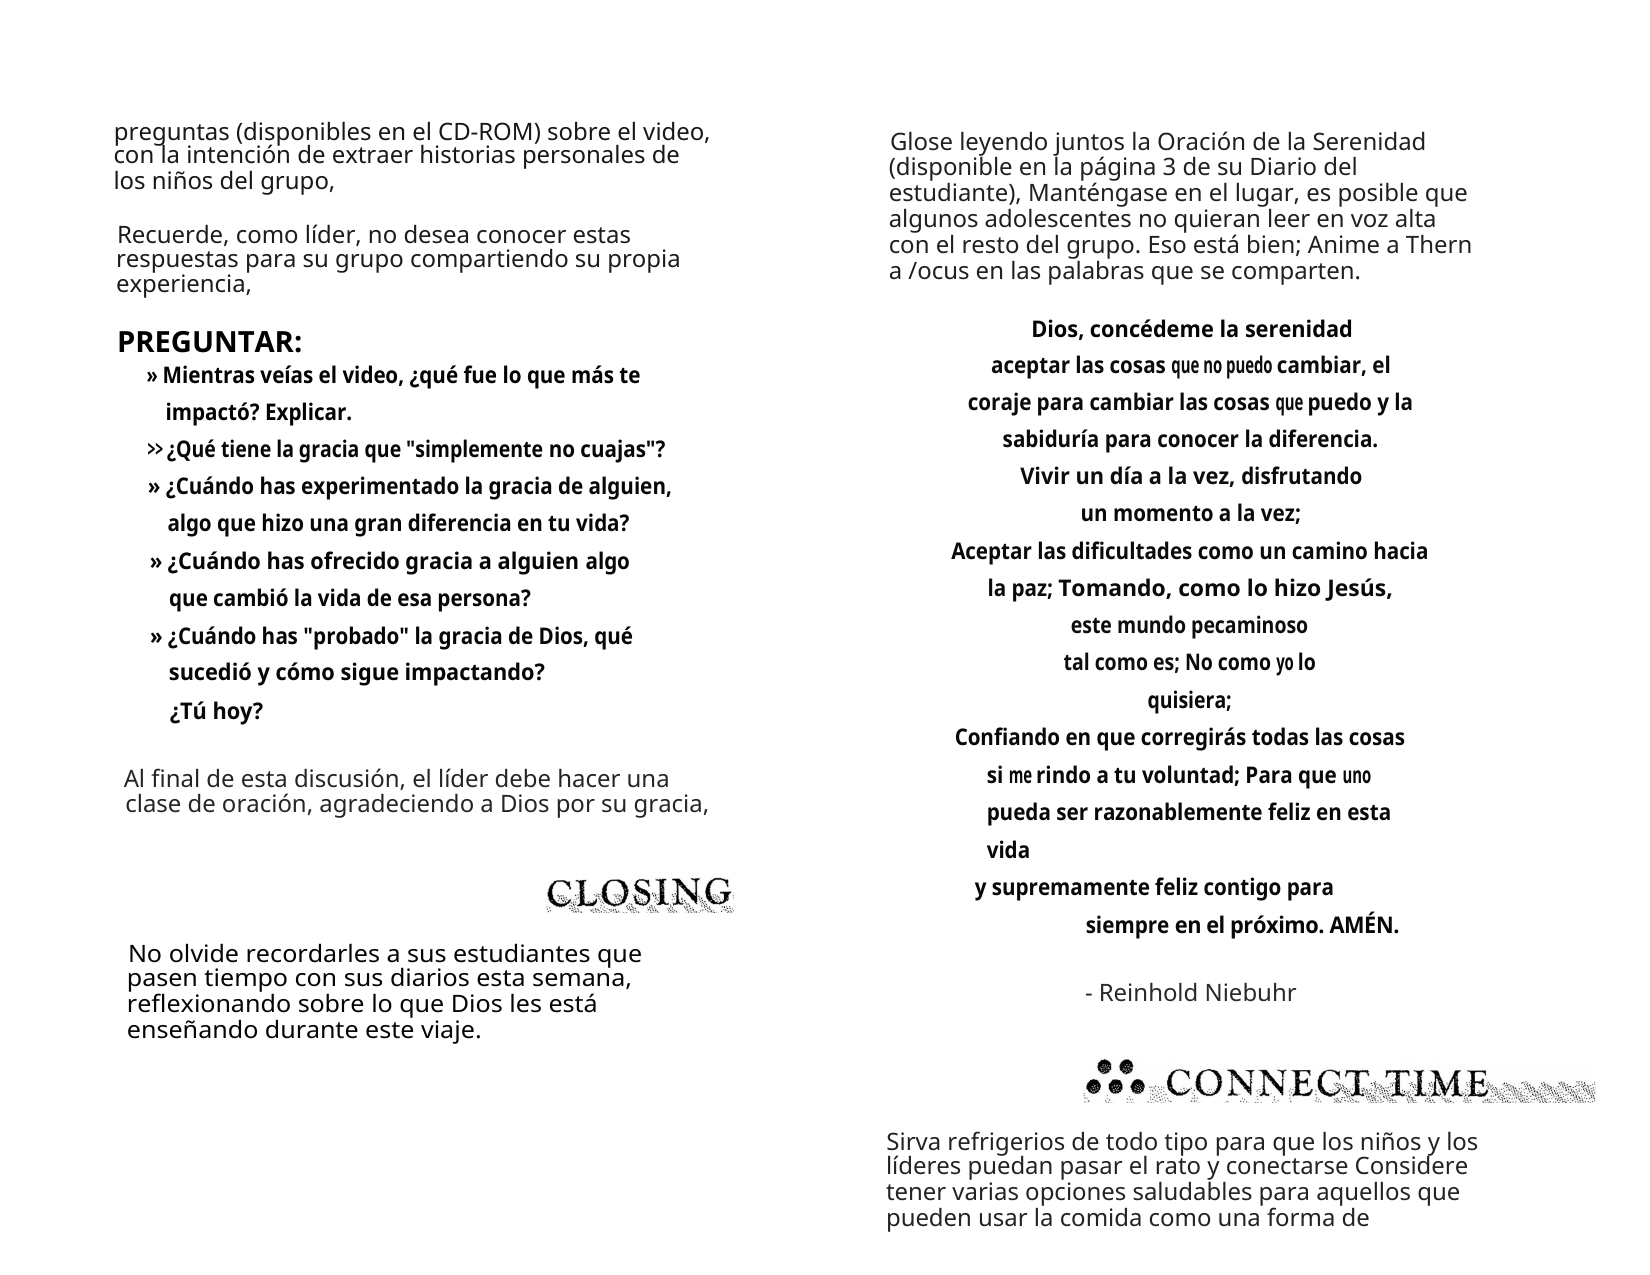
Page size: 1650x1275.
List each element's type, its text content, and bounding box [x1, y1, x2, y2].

picture [1083, 1058, 1596, 1103]
text Al final de esta discusión, el líder debe hacer una clase de oración, agradeciendo a Dios por su gracia, [123, 767, 718, 819]
text Dios, concédeme la serenidad [946, 312, 1437, 344]
text Aceptar las dificultades como un camino hacia la paz; Tomando, como lo hizo Jesús, [946, 535, 1433, 603]
text Glose leyendo juntos la Oración de la Serenidad (disponible en la página 3 de su Diario del estudiante), Manténgase en el lugar, es posible que algunos adolescentes no quieran leer en voz alta con el resto del grupo. Eso está bien; Anime a Thern a /ocus en las palabras que se comparten. [888, 130, 1477, 287]
text Recuerde, como líder, no desea conocer estas respuestas para su grupo compartiendo su propia experiencia, [116, 223, 718, 299]
text ¿Tú hoy? [169, 695, 740, 727]
picture [546, 877, 734, 913]
text » ¿Cuándo has experimentado la gracia de alguien, algo que hizo una gran diferencia en tu vida? [148, 470, 718, 538]
text No olvide recordarles a sus estudiantes que pasen tiempo con sus diarios esta semana, reflexionando sobre lo que Dios les está enseñando durante este viaje. [127, 941, 717, 1046]
text preguntas (disponibles en el CD-ROM) sobre el video, con la intención de extraer historias personales de los niños del grupo, [113, 119, 718, 196]
text Confiando en que corregirás todas las cosas si me rindo a tu voluntad; Para que uno pueda ser razonablemente feliz en esta vida [954, 721, 1426, 865]
text este mundo pecaminoso tal como es; No como yo lo quisiera; [1056, 609, 1322, 715]
text y supremamente feliz contigo para siempre en el próximo. AMÉN. [974, 871, 1406, 940]
text >> ¿Qué tiene la gracia que "simplemente no cuajas"? [147, 433, 671, 464]
text » ¿Cuándo has ofrecido gracia a alguien algo que cambió la vida de esa persona? [149, 545, 663, 613]
text » ¿Cuándo has "probado" la gracia de Dios, qué sucedió y cómo sigue impactando? [150, 620, 718, 687]
text » Mientras veías el video, ¿qué fue lo que más te impactó? Explicar. [146, 359, 689, 427]
text Vivir un día a la vez, disfrutando un momento a la vez; [1013, 460, 1367, 529]
text - Reinhold Niebuhr [946, 976, 1435, 1009]
text PREGUNTAR: [117, 325, 740, 359]
text aceptar las cosas que no puedo cambiar, el coraje para cambiar las cosas que puedo y la sabiduría para conocer la diferencia. [968, 349, 1413, 454]
